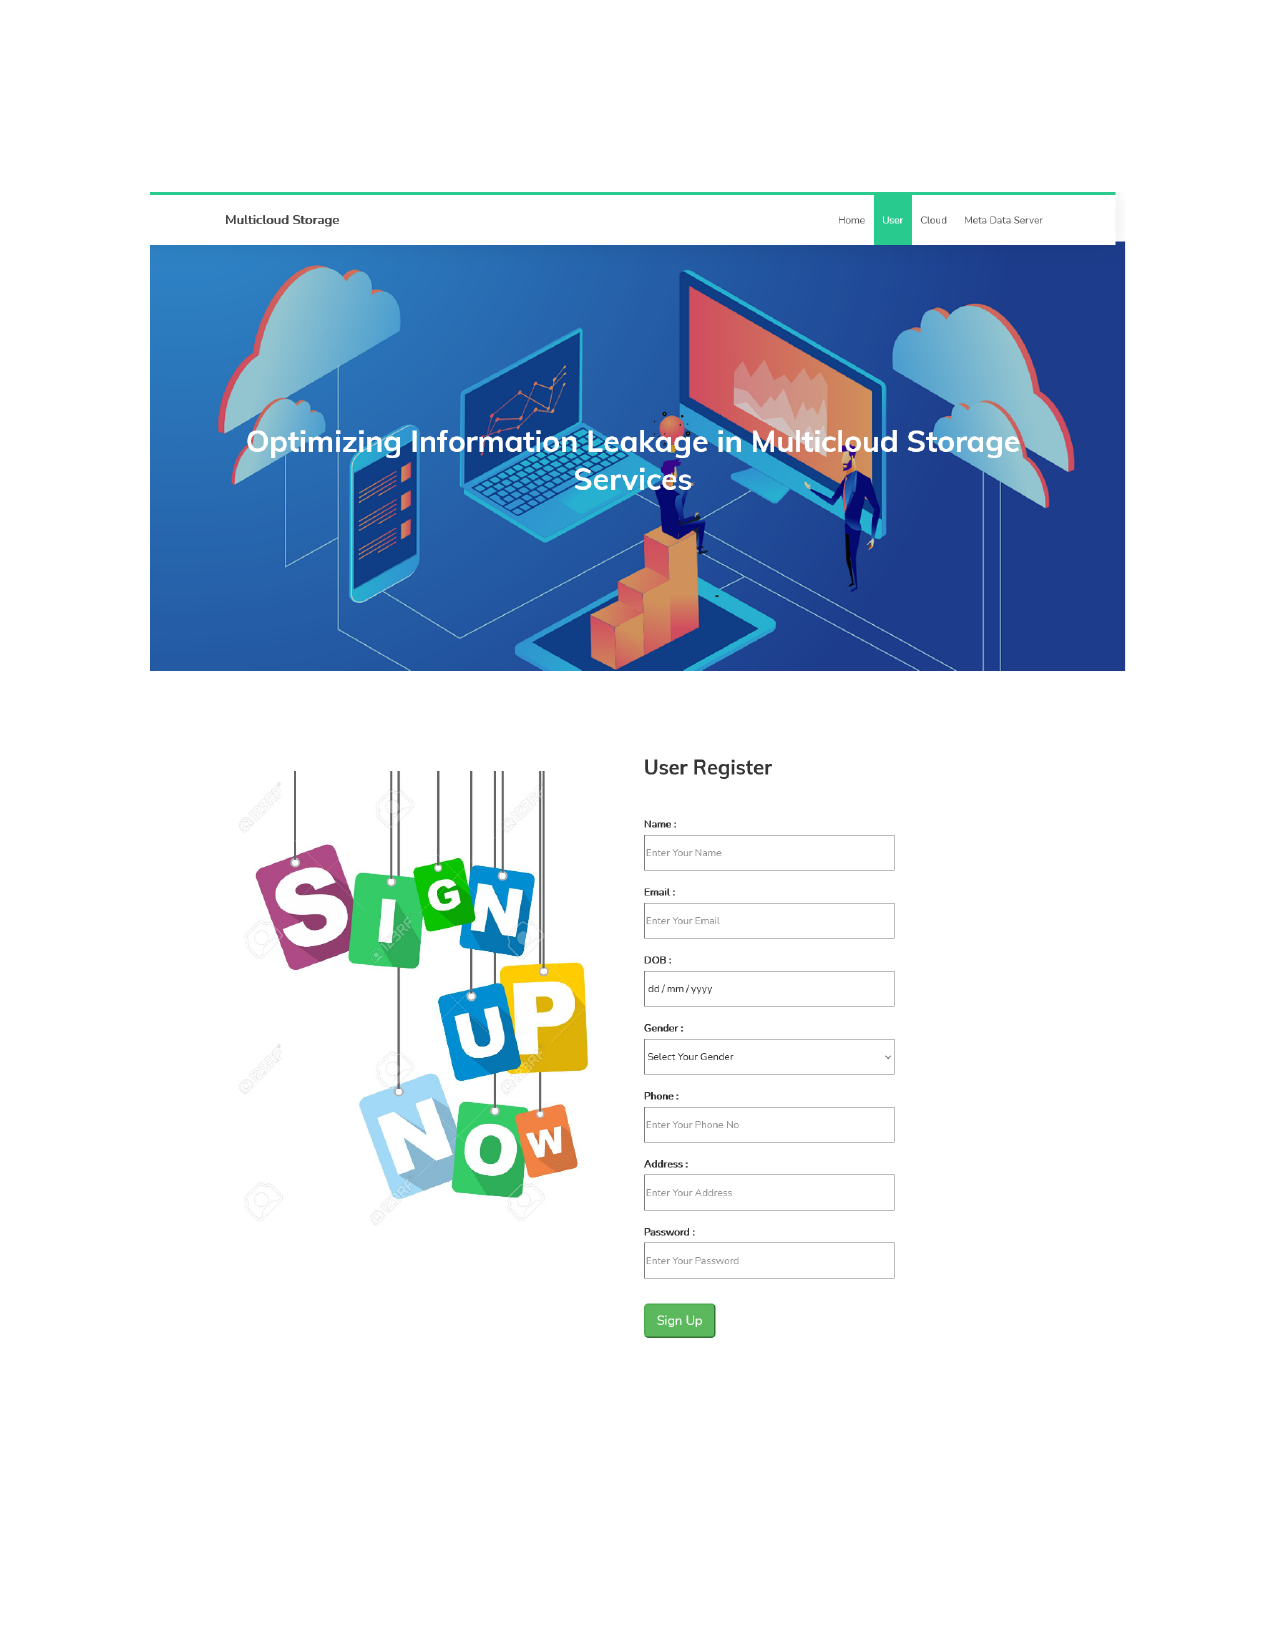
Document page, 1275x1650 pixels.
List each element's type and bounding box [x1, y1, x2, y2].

picture [150, 192, 1125, 1409]
